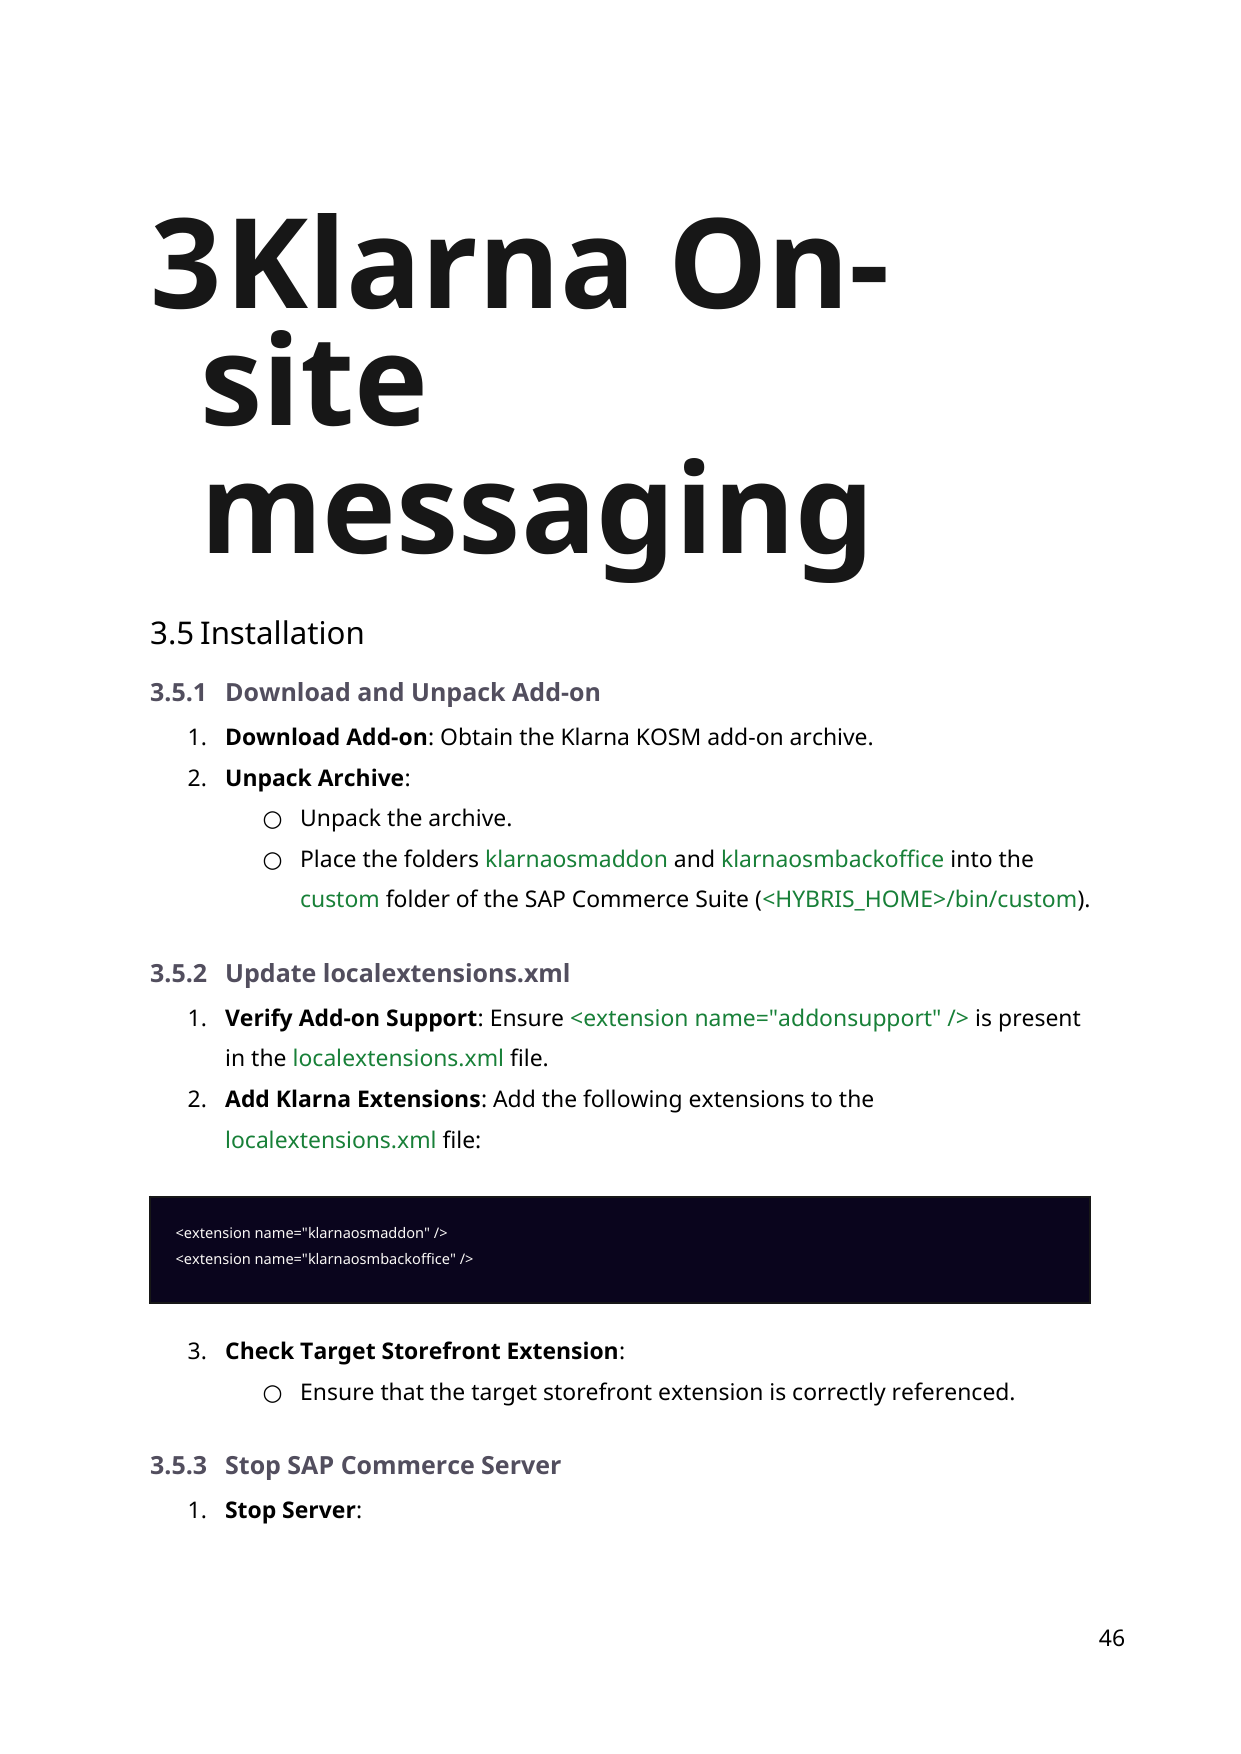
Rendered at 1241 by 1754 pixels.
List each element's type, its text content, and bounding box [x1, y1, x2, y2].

list Ensure that the target storefront extension is correctly referenced. [262, 1376, 1090, 1407]
list Unpack the archive. [262, 802, 1090, 833]
table_header <extension name="klarnaosmaddon" /> <extension name="klarnaosmbackoffice" /> [151, 1198, 1089, 1302]
list Download Add-on: Obtain the Klarna KOSM add-on archive. [187, 721, 1090, 752]
list Check Target Storefront Extension: [187, 1335, 1090, 1366]
list Stop Server: [187, 1494, 1090, 1525]
subtitle Stop SAP Commerce Server [150, 1448, 1090, 1482]
list Verify Add-on Support: Ensure <extension name="addonsupport" /> is present in the localextensions.xml file. [187, 1002, 1090, 1074]
subtitle Update localextensions.xml [150, 955, 1090, 989]
subtitle Klarna On-site messaging [150, 207, 1090, 590]
subtitle Installation [150, 611, 1090, 653]
list Add Klarna Extensions: Add the following extensions to the localextensions.xml file: [187, 1083, 1090, 1155]
list Unpack Archive: [187, 761, 1090, 793]
list Place the folders klarnaosmaddon and klarnaosmbackoffice into the custom folder of the SAP Commerce Suite (<HYBRIS_HOME>/bin/custom). [262, 843, 1090, 914]
subtitle Download and Unpack Add-on [150, 674, 1090, 708]
